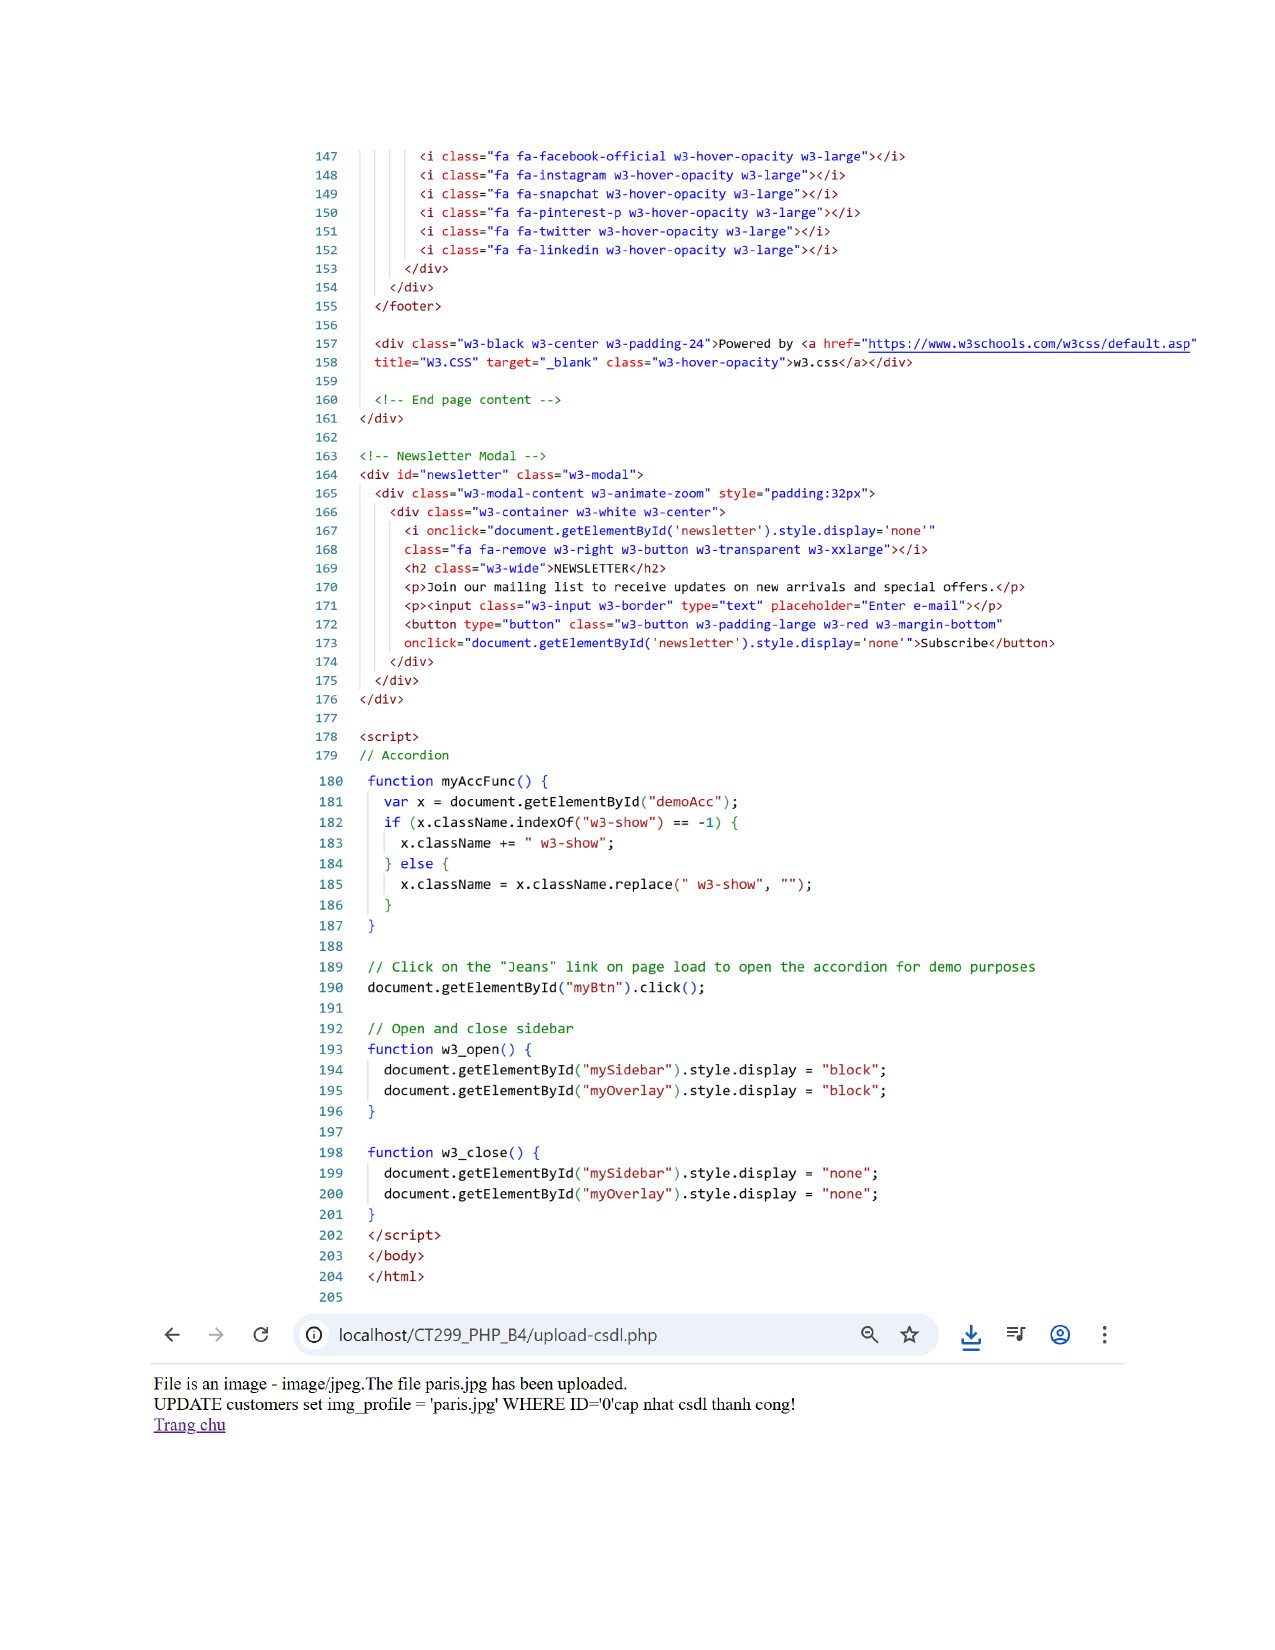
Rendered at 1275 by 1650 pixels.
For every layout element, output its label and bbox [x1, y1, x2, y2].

picture [300, 770, 1275, 1306]
picture [300, 150, 1275, 767]
picture [150, 1309, 1125, 1471]
